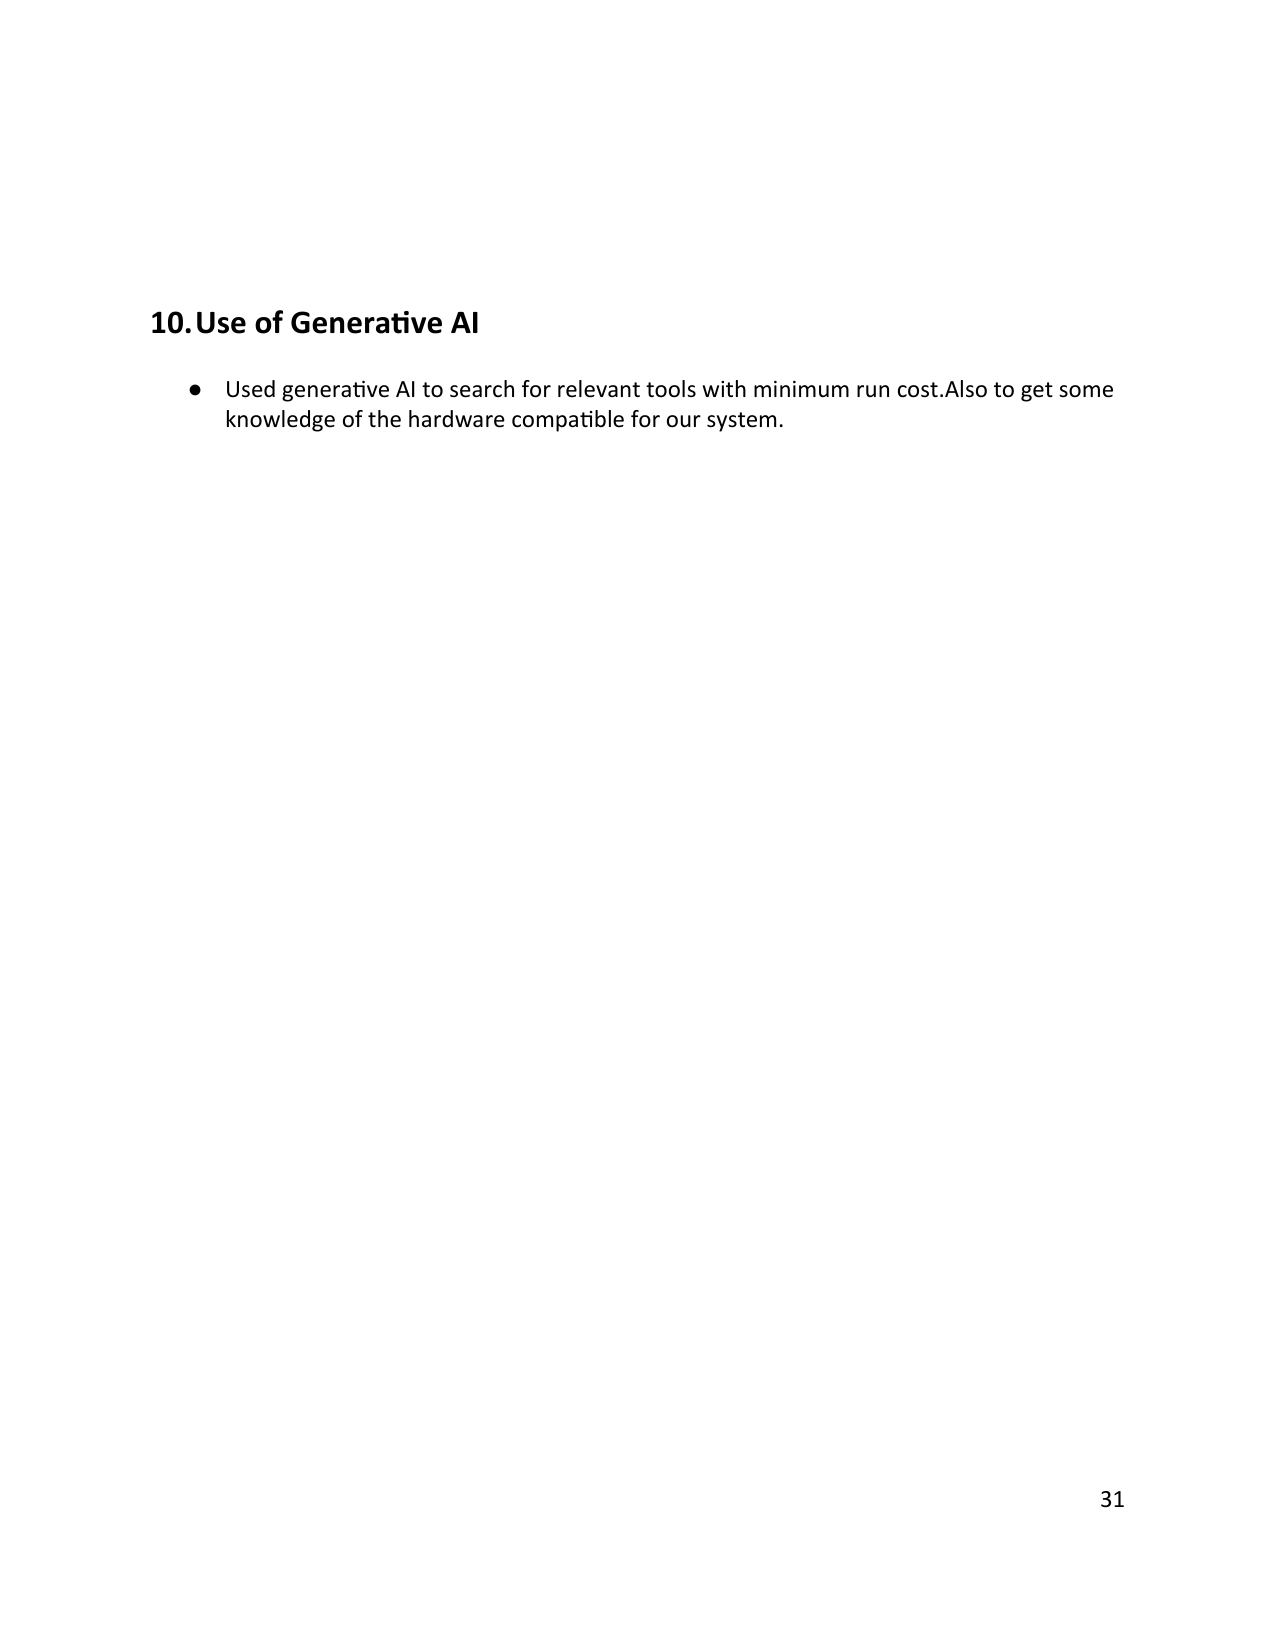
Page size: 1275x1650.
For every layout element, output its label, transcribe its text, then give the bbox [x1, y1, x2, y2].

list Used generative AI to search for relevant tools with minimum run cost.Also to get some knowledge of the hardware compatible for our system. [187, 373, 1125, 434]
subtitle Use of Generative AI [150, 301, 1125, 342]
